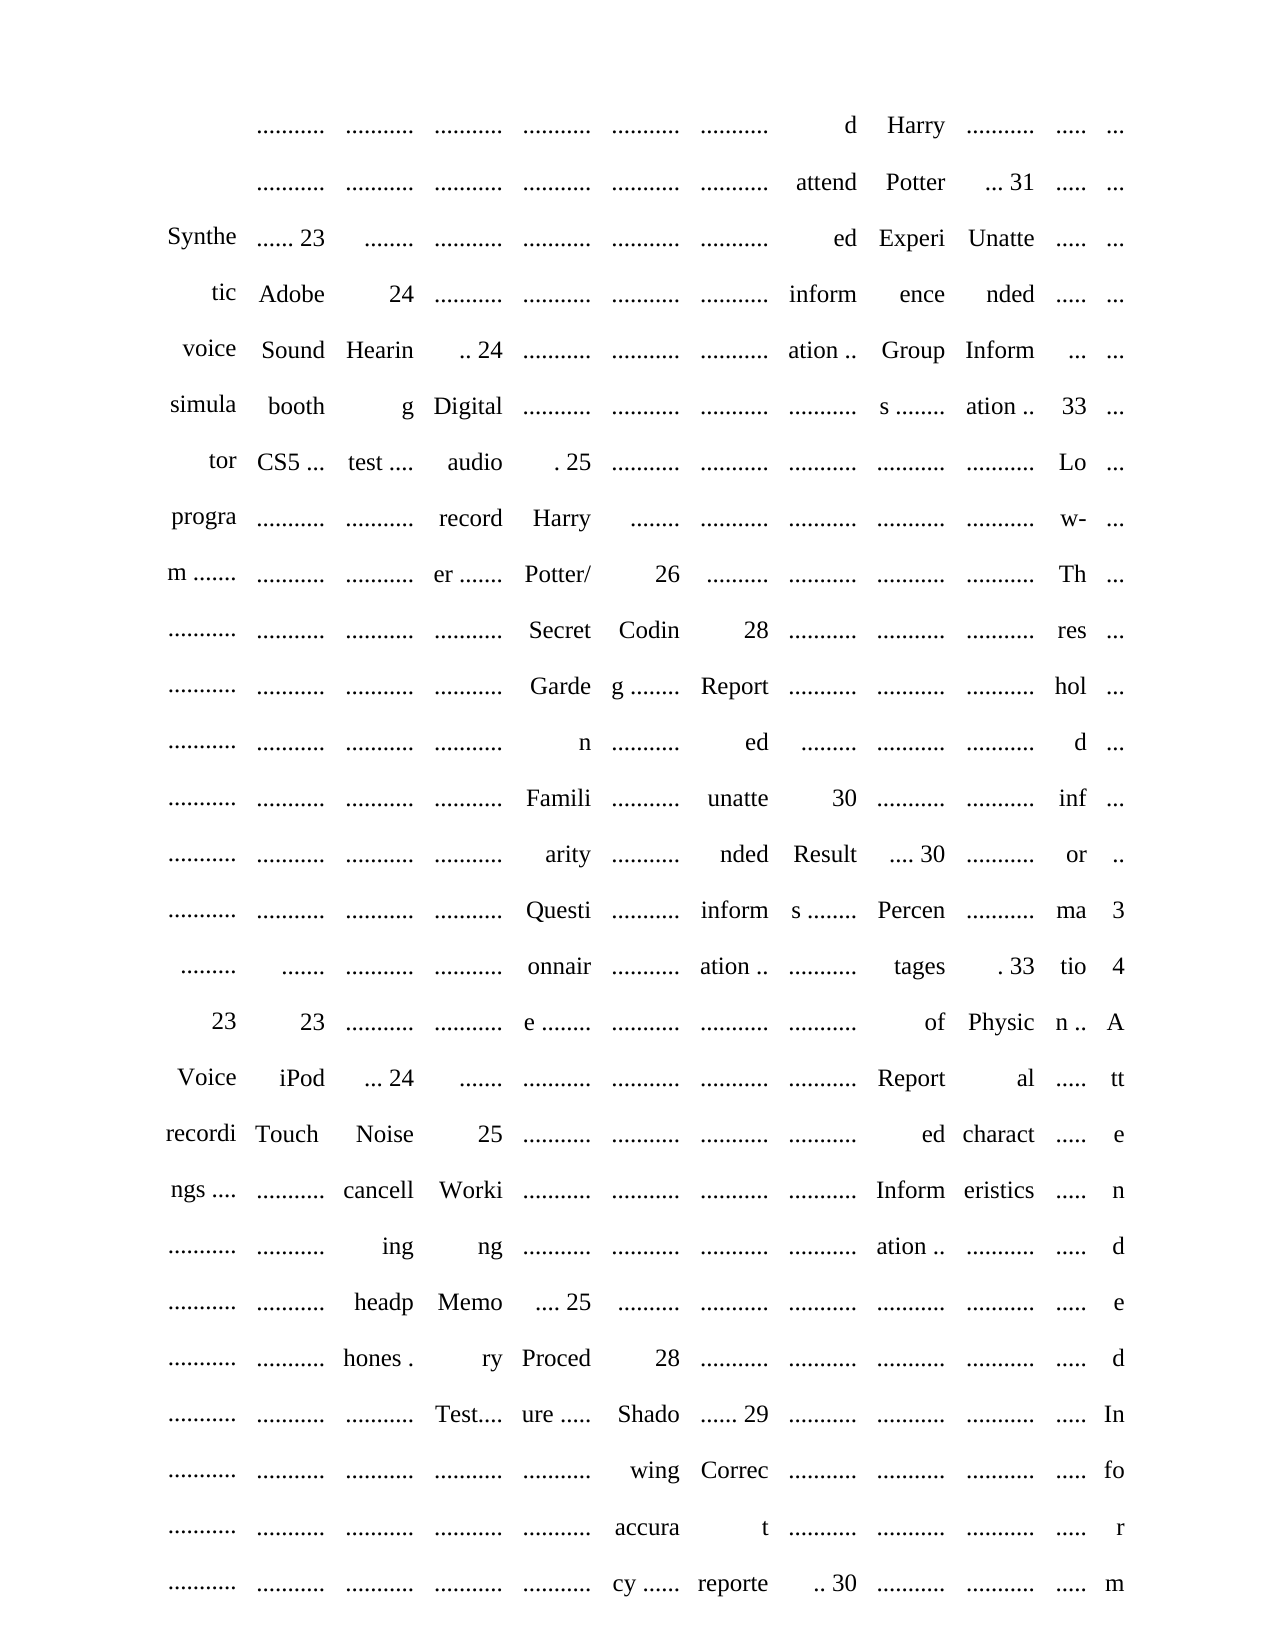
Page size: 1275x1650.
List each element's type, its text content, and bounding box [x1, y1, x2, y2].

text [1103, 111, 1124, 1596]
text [165, 221, 236, 1595]
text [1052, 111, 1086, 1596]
